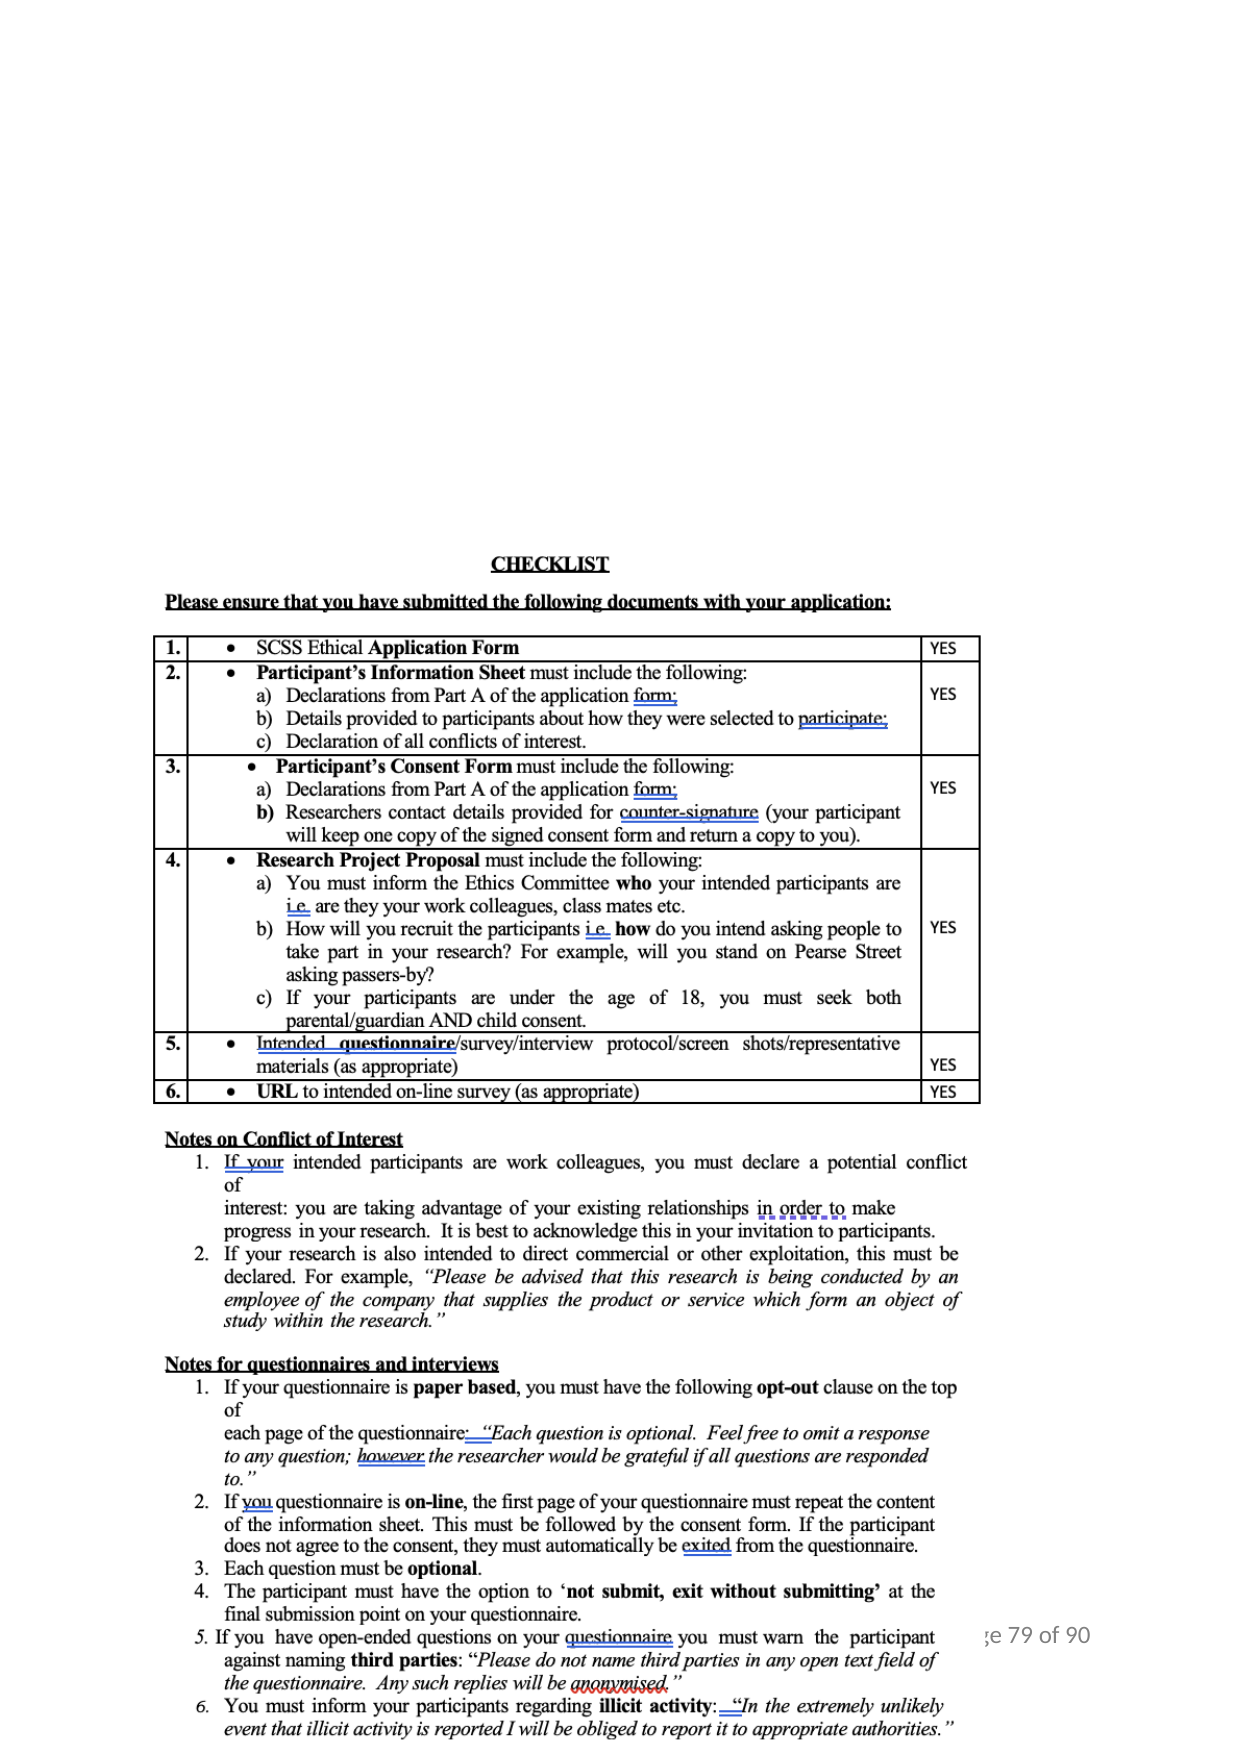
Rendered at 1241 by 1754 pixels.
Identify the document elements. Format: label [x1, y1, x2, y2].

picture [150, 551, 985, 1752]
